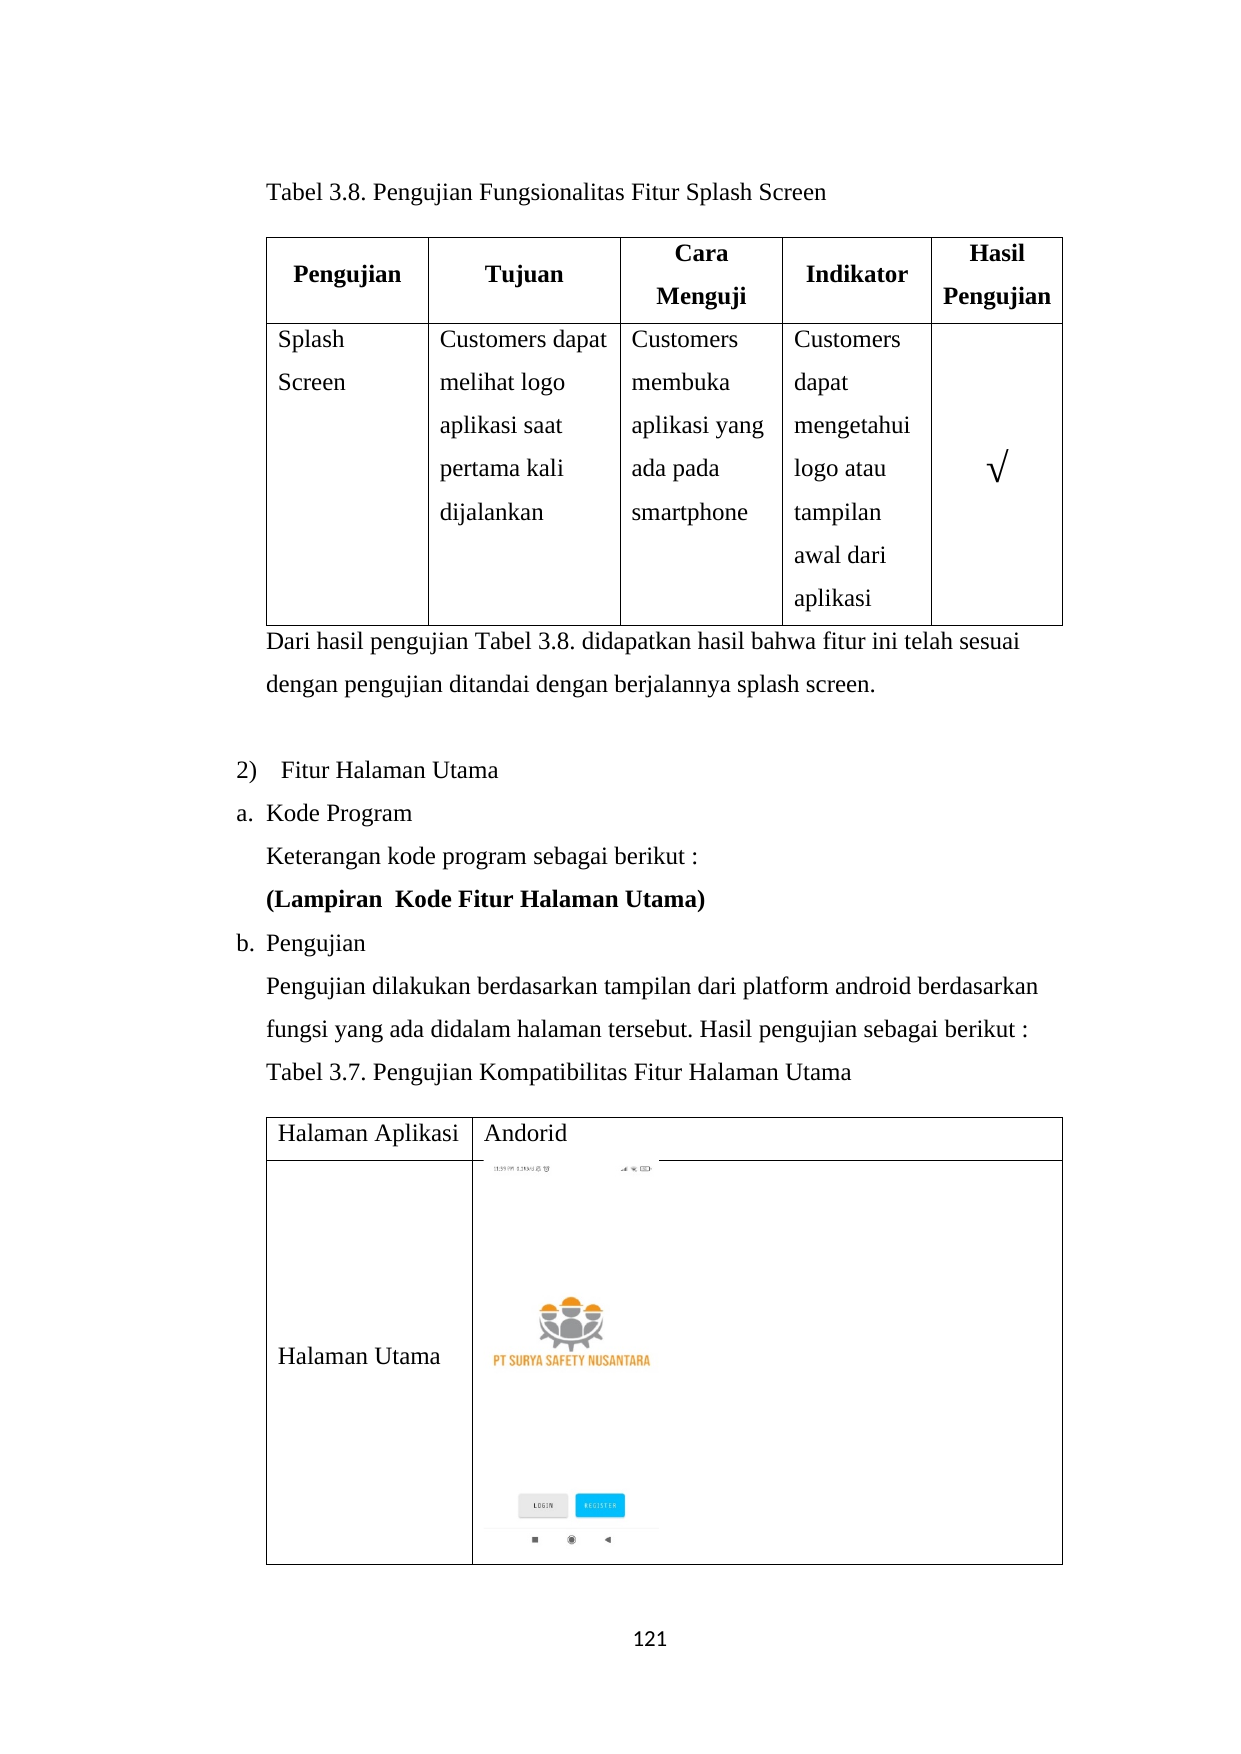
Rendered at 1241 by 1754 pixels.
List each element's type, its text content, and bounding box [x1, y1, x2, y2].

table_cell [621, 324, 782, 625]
picture [483, 1160, 659, 1551]
list Pengujian dilakukan berdasarkan tampilan dari platform android berdasarkan fungsi yang ada didalam halaman tersebut. Hasil pengujian sebagai berikut : [266, 971, 1063, 1043]
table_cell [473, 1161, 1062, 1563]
list Tabel 3.7. Pengujian Kompatibilitas Fitur Halaman Utama [266, 1057, 1063, 1086]
list Pengujian [236, 928, 1063, 956]
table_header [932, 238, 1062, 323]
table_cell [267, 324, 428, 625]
list Dari hasil pengujian Tabel 3.8. didapatkan hasil bahwa fitur ini telah sesuai dengan pengujian ditandai dengan berjalannya splash screen. [266, 626, 1063, 698]
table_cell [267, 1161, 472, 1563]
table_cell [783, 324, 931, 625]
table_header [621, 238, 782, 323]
list Fitur Halaman Utama [236, 755, 1063, 784]
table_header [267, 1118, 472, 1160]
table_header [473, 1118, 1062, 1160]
list Keterangan kode program sebagai berikut : [266, 841, 1063, 870]
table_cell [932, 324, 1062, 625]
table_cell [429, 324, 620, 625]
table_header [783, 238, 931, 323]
list Kode Program [236, 798, 1063, 827]
list Tabel 3.8. Pengujian Fungsionalitas Fitur Splash Screen [266, 177, 1063, 206]
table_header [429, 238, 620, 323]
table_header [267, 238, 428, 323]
list (Lampiran Kode Fitur Halaman Utama) [266, 884, 1063, 913]
